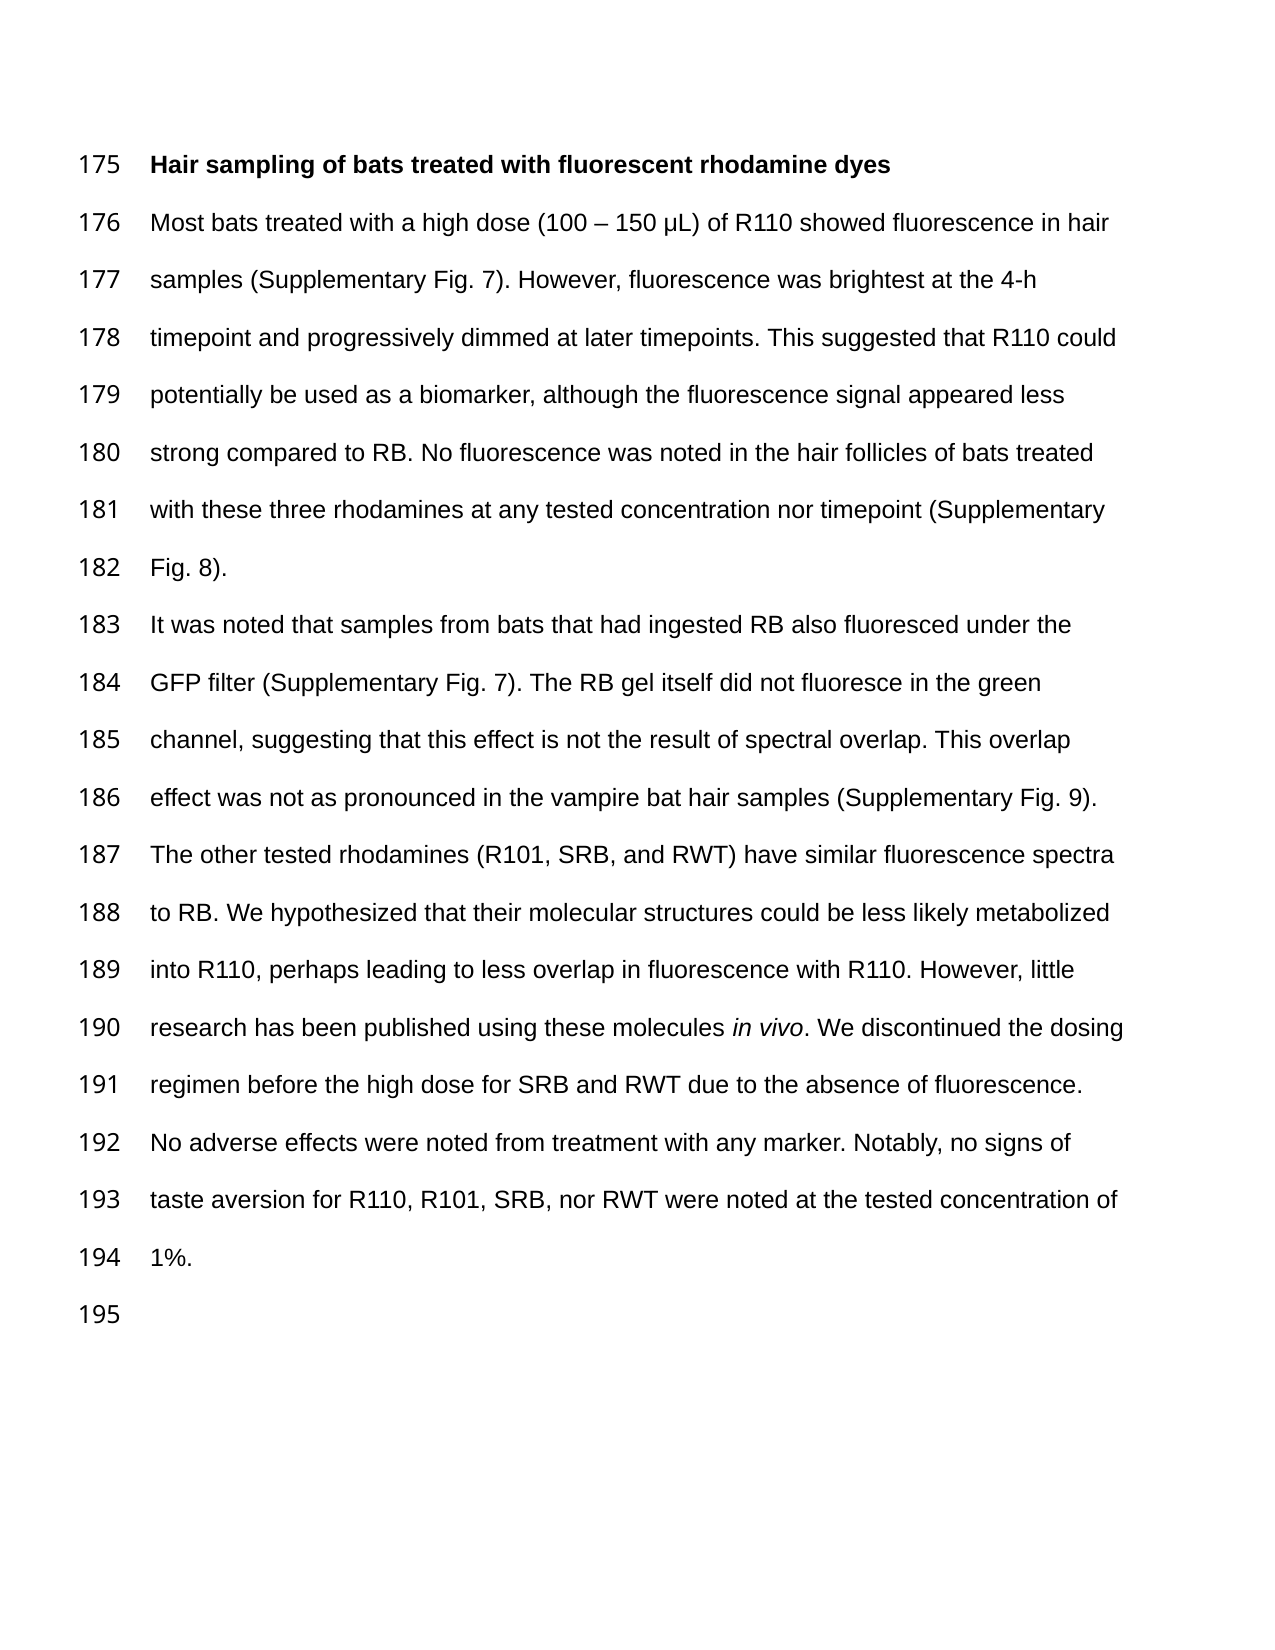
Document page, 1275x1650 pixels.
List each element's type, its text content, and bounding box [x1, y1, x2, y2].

text It was noted that samples from bats that had ingested RB also fluoresced under the GFP filter (Supplementary Fig. 7). The RB gel itself did not fluoresce in the green channel, suggesting that this effect is not the result of spectral overlap. This overlap effect was not as pronounced in the vampire bat hair samples (Supplementary Fig. 9). [150, 610, 1125, 811]
text Most bats treated with a high dose (100 – 150 μL) of R110 showed fluorescence in hair samples (Supplementary Fig. 7). However, fluorescence was brightest at the 4-h timepoint and progressively dimmed at later timepoints. This suggested that R110 could potentially be used as a biomarker, although the fluorescence signal appeared less strong compared to RB. No fluorescence was noted in the hair follicles of bats treated with these three rhodamines at any tested concentration nor timepoint (Supplementary Fig. 8). [150, 207, 1125, 581]
text The other tested rhodamines (R101, SRB, and RWT) have similar fluorescence spectra to RB. We hypothesized that their molecular structures could be less likely metabolized into R110, perhaps leading to less overlap in fluorescence with R110. However, little research has been published using these molecules in vivo. We discontinued the dosing regimen before the high dose for SRB and RWT due to the absence of fluorescence. [150, 840, 1125, 1099]
text No adverse effects were noted from treatment with any marker. Notably, no signs of taste aversion for R110, R101, SRB, nor RWT were noted at the tested concentration of 1%. [150, 1127, 1125, 1271]
text Hair sampling of bats treated with fluorescent rhodamine dyes [150, 150, 1125, 179]
